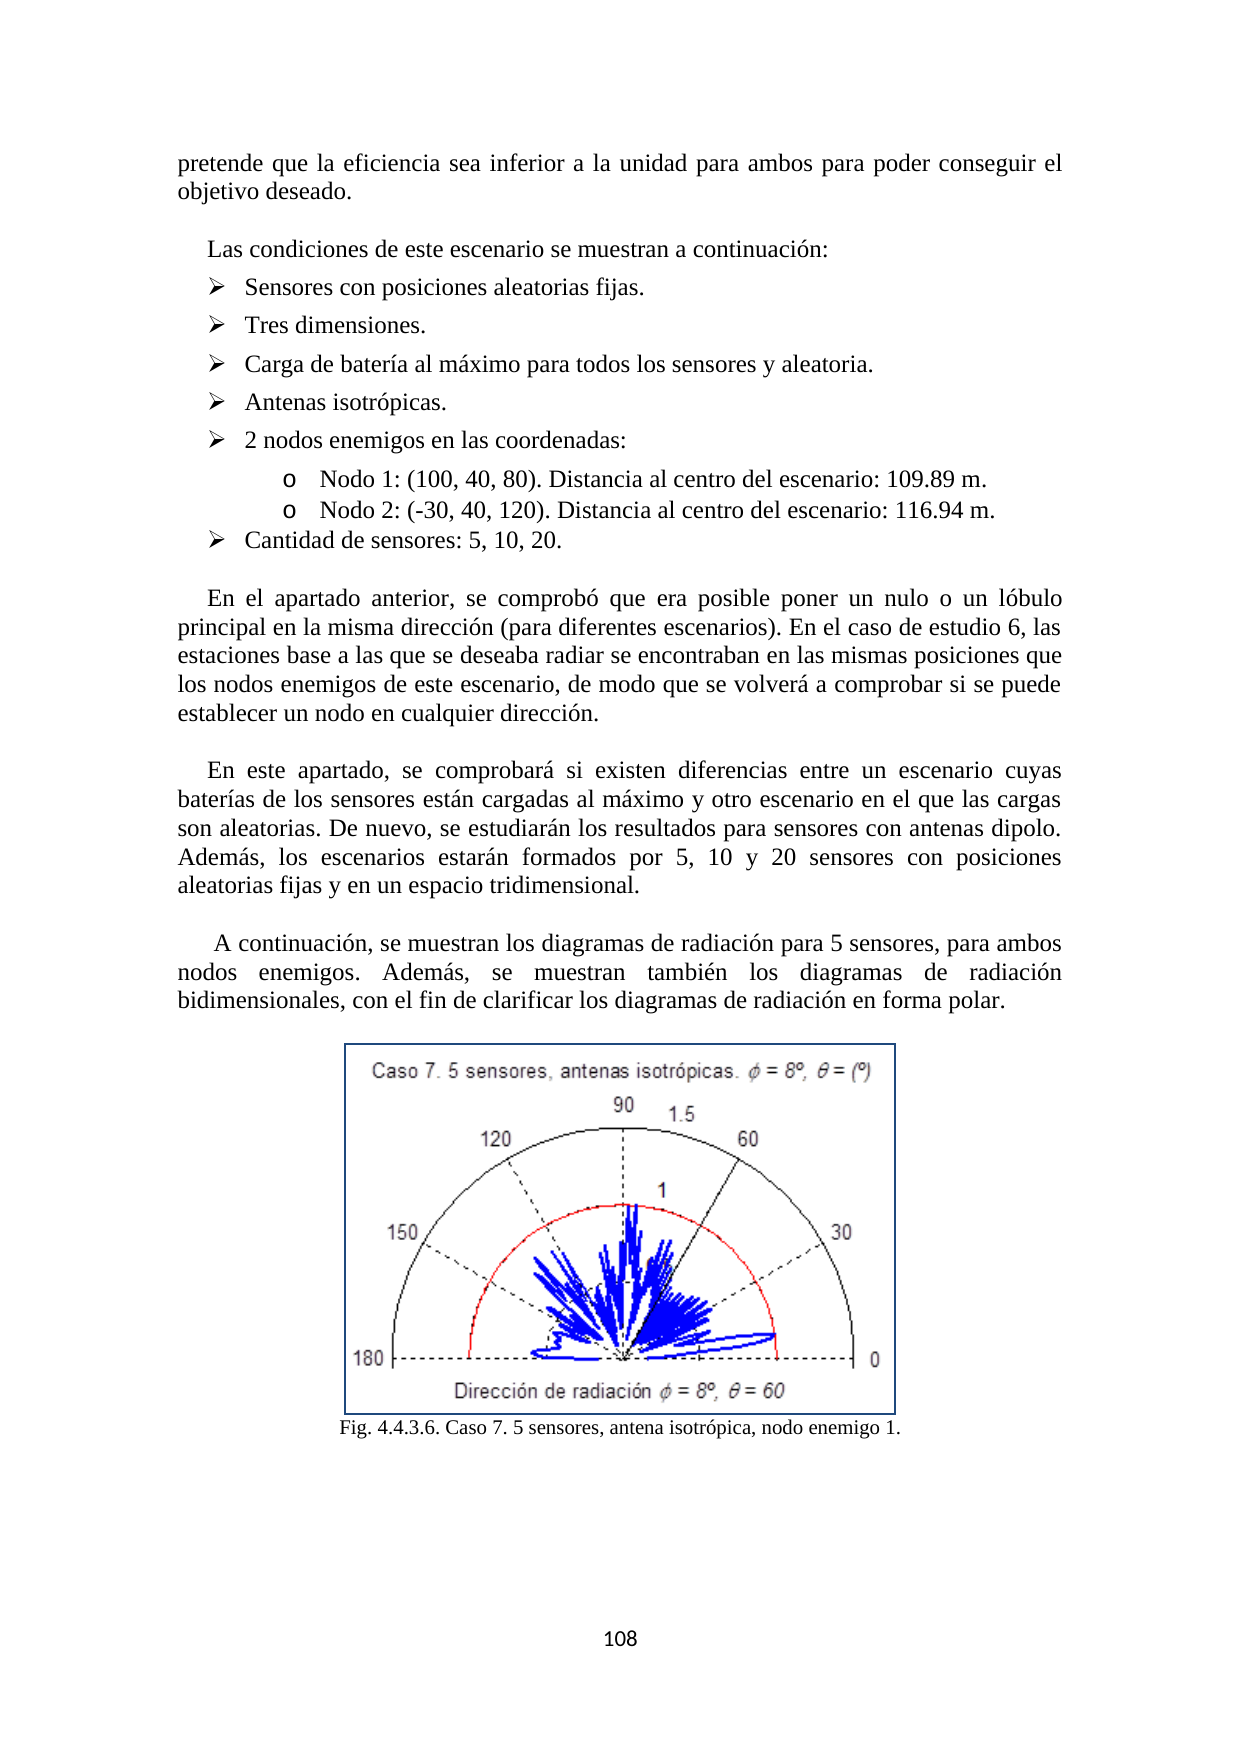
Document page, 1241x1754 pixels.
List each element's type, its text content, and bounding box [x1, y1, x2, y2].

text Fig. 4.4.3.6. Caso 7. 5 sensores, antena isotrópica, nodo enemigo 1. [177, 1415, 1063, 1439]
text En el apartado anterior, se comprobó que era posible poner un nulo o un lóbulo principal en la misma dirección (para diferentes escenarios). En el caso de estudio 6, las estaciones base a las que se deseaba radiar se encontraban en las mismas posiciones que los nodos enemigos de este escenario, de modo que se volverá a comprobar si se puede establecer un nodo en cualquier dirección. [177, 583, 1063, 727]
list Nodo 2: (-30, 40, 120). Distancia al centro del escenario: 116.94 m. [282, 495, 1063, 526]
list Tres dimensiones. [207, 311, 1063, 339]
list Carga de batería al máximo para todos los sensores y aleatoria. [207, 349, 1063, 378]
text Las condiciones de este escenario se muestran a continuación: [177, 234, 1063, 263]
list Antenas isotrópicas. [207, 387, 1063, 416]
picture [346, 1045, 894, 1413]
text A continuación, se muestran los diagramas de radiación para 5 sensores, para ambos nodos enemigos. Además, se muestran también los diagramas de radiación bidimensionales, con el fin de clarificar los diagramas de radiación en forma polar. [177, 928, 1063, 1014]
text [177, 148, 1063, 205]
list Nodo 1: (100, 40, 80). Distancia al centro del escenario: 109.89 m. [282, 464, 1063, 495]
list Sensores con posiciones aleatorias fijas. [207, 272, 1063, 301]
list Cantidad de sensores: 5, 10, 20. [207, 526, 1063, 554]
text En este apartado, se comprobará si existen diferencias entre un escenario cuyas baterías de los sensores están cargadas al máximo y otro escenario en el que las cargas son aleatorias. De nuevo, se estudiarán los resultados para sensores con antenas dipolo. Además, los escenarios estarán formados por 5, 10 y 20 sensores con posiciones aleatorias fijas y en un espacio tridimensional. [177, 756, 1063, 899]
list 2 nodos enemigos en las coordenadas: [207, 426, 1063, 454]
